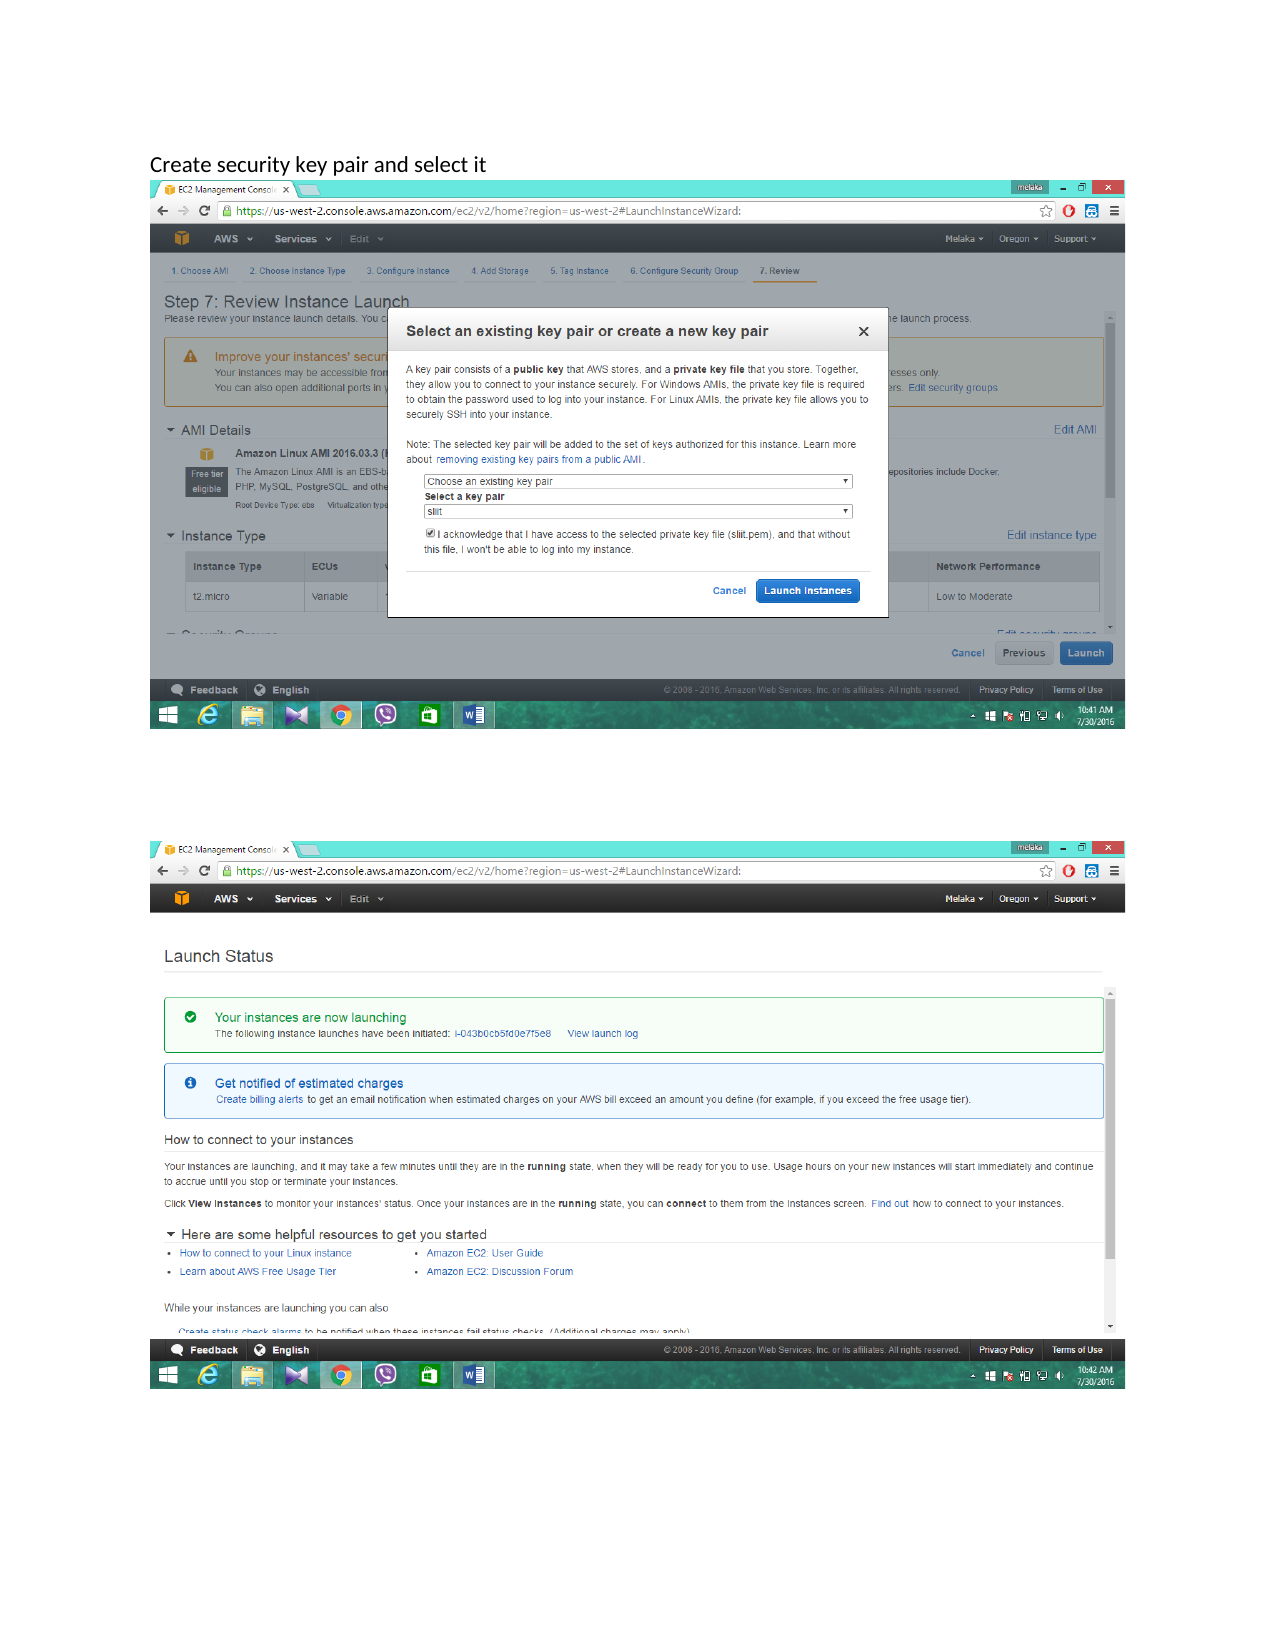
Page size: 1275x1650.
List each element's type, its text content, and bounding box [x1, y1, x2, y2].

picture [150, 180, 1125, 729]
text Create security key pair and select it [150, 150, 1125, 180]
picture [150, 841, 1125, 1389]
